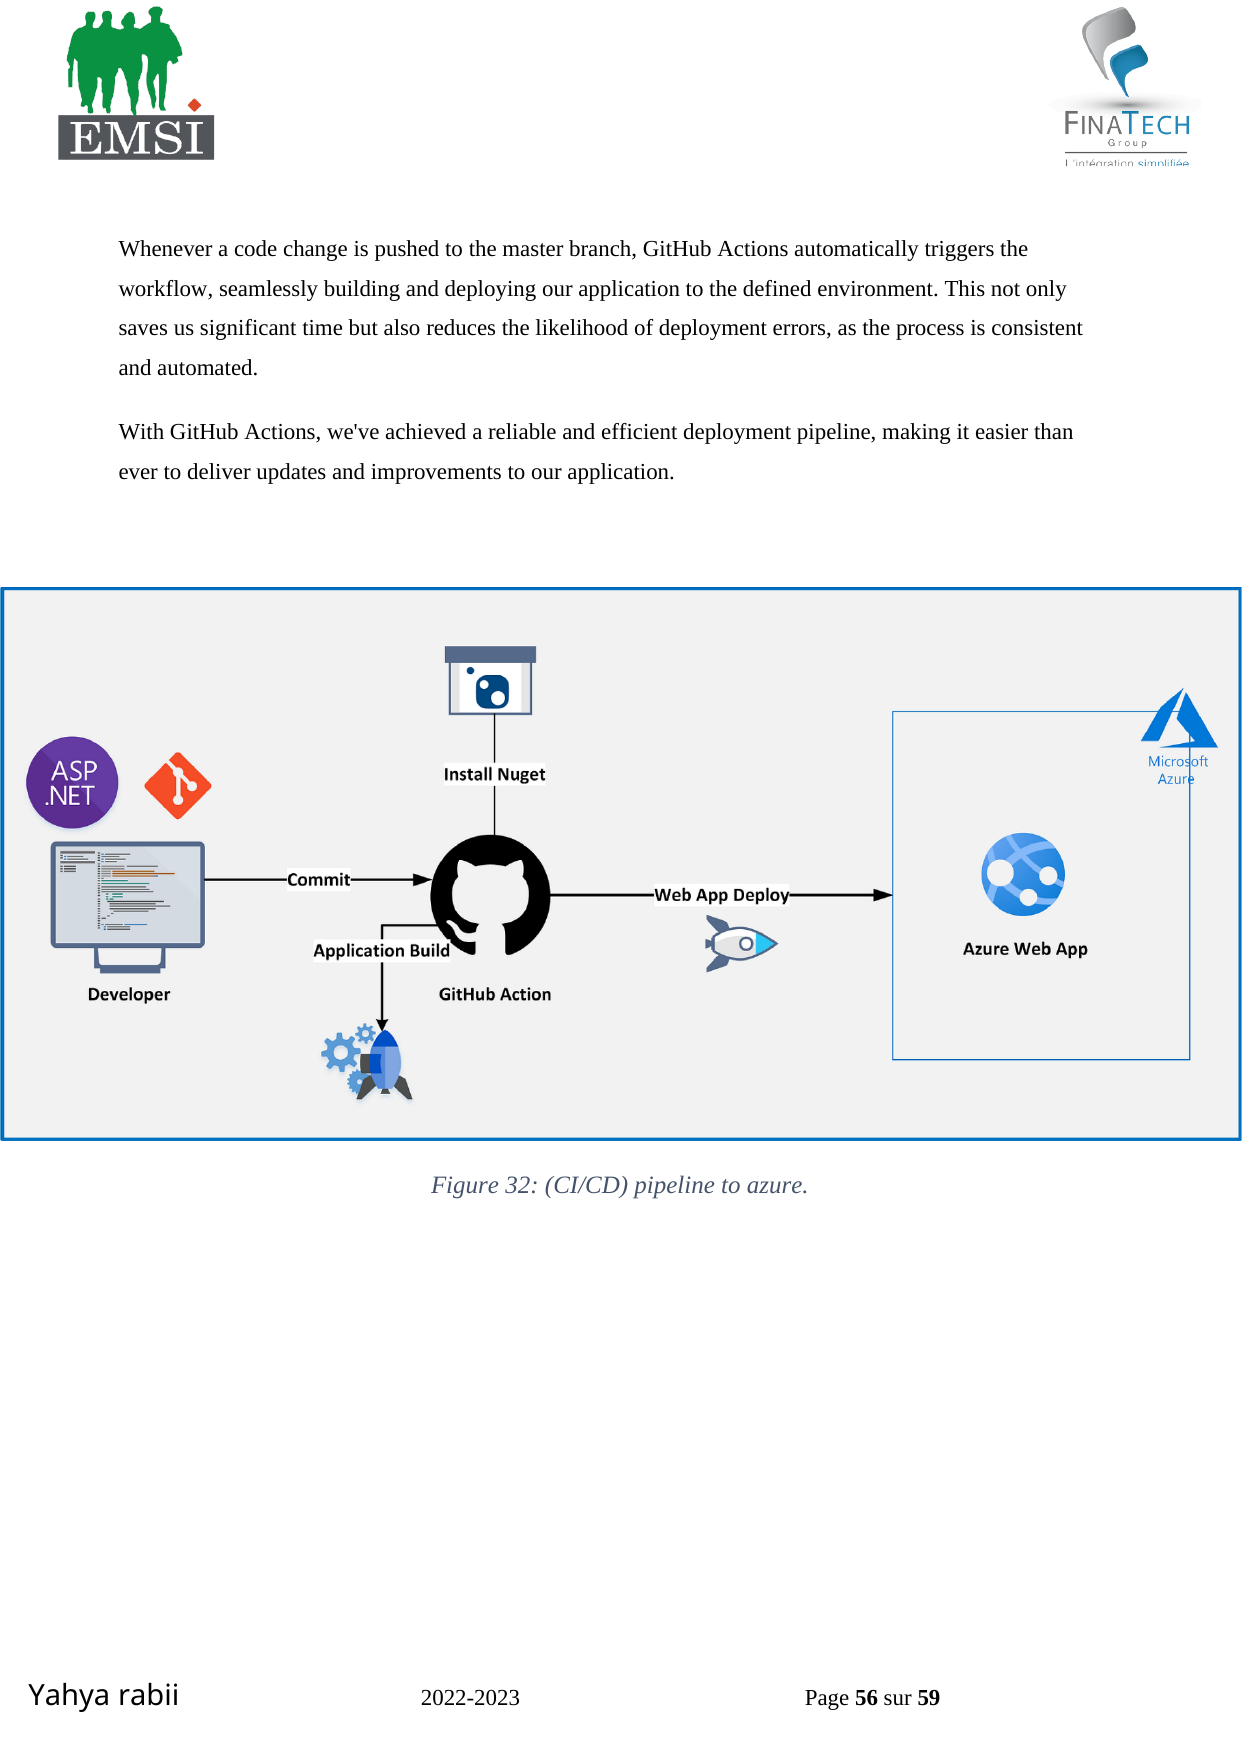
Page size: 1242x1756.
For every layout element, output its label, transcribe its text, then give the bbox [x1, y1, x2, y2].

picture [0, 587, 1242, 1141]
picture [50, 3, 220, 166]
text Whenever a code change is pushed to the master branch, GitHub Actions automatically triggers the workflow, seamlessly building and deploying our application to the defined environment. This not only saves us significant time but also reduces the likelihood of deployment errors, as the process is consistent and automated. [118, 235, 1095, 380]
text Figure 32: (CI/CD) pipeline to azure. [0, 1170, 1242, 1198]
text With GitHub Actions, we've achieved a reliable and efficient deployment pipeline, making it easier than ever to deliver updates and improvements to our application. [118, 418, 1095, 484]
picture [1048, 6, 1202, 167]
